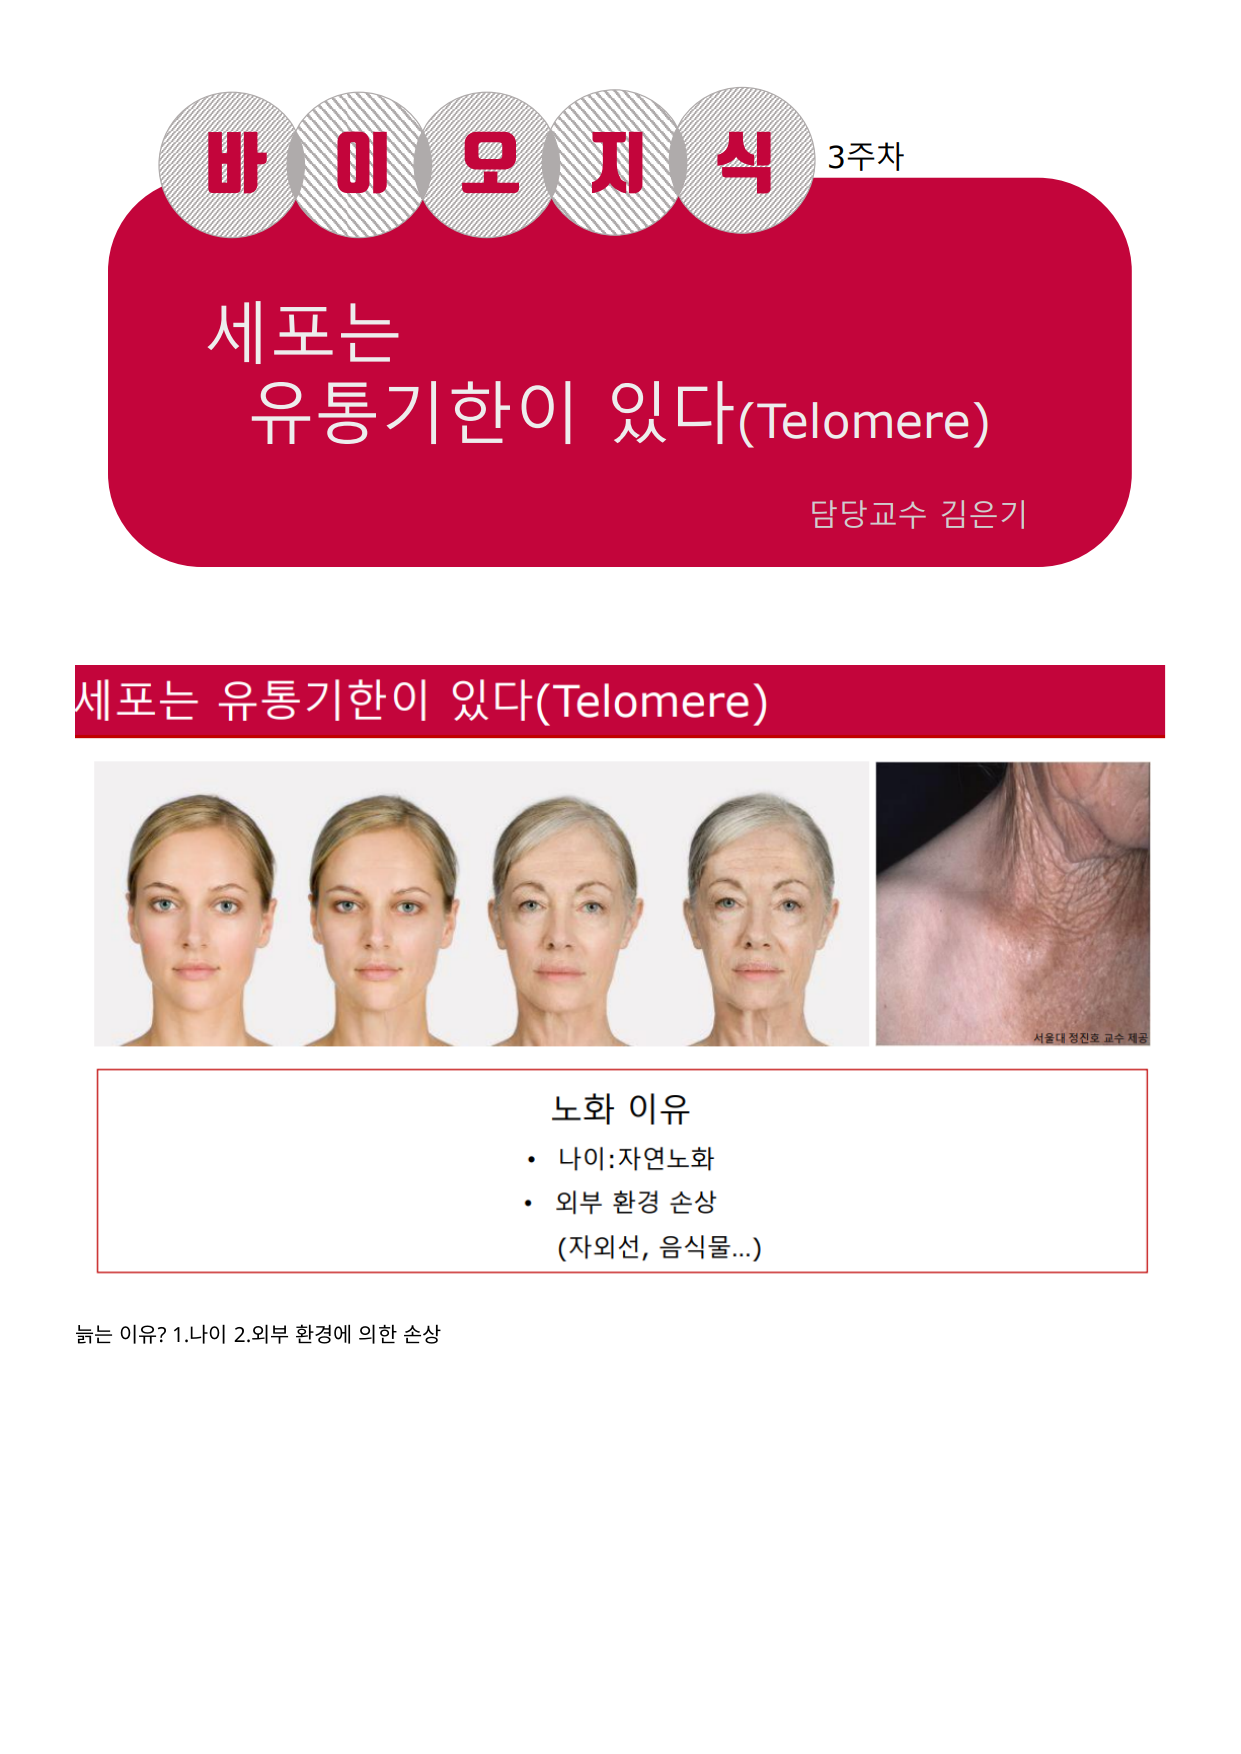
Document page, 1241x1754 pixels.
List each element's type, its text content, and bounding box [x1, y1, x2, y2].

text 늙는 이유? 1.나이 2.외부 환경에 의한 손상 [75, 1318, 1165, 1349]
picture [75, 75, 1166, 600]
picture [75, 665, 1166, 1300]
